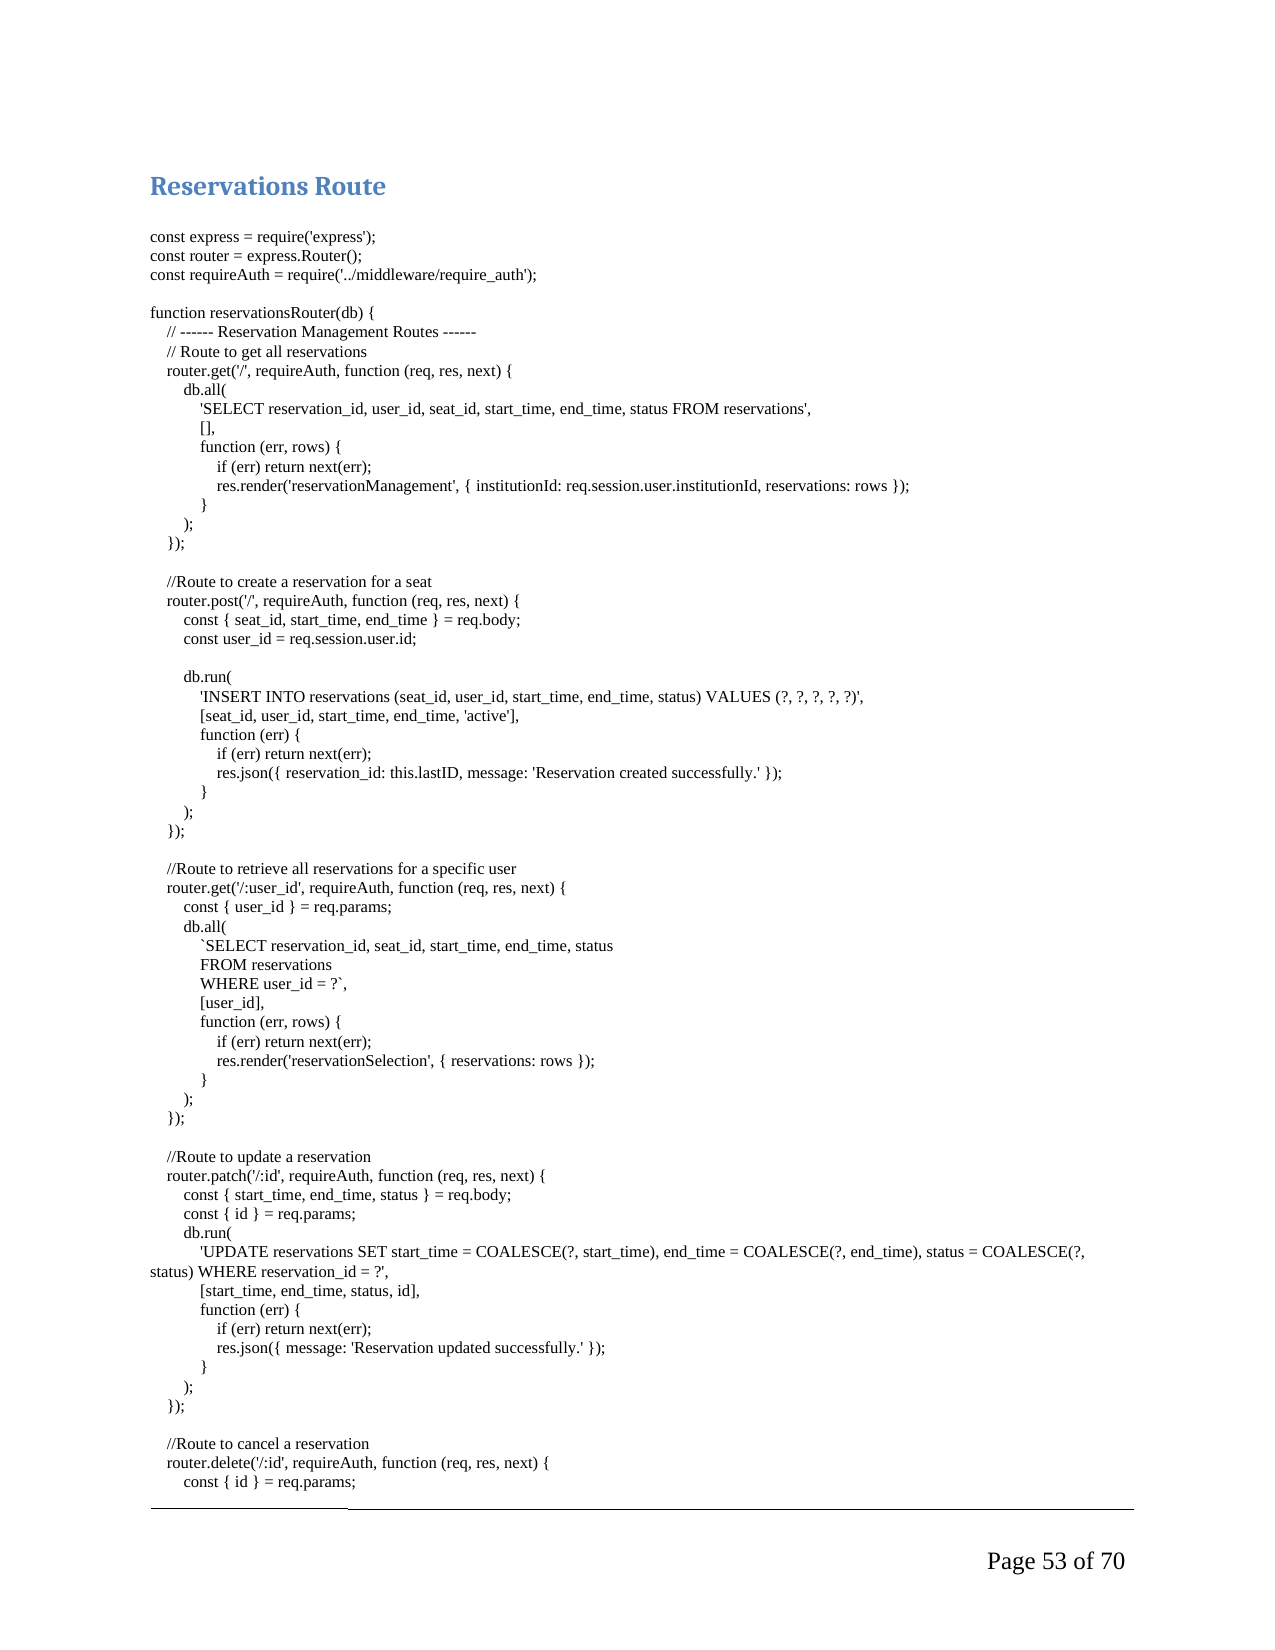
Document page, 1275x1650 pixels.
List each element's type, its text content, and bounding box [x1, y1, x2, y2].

text //Route to create a reservation for a seat [150, 571, 1125, 591]
text res.json({ reservation_id: this.lastID, message: 'Reservation created successfully.' }); [150, 763, 1125, 782]
text ); [150, 801, 1125, 821]
text const { id } = req.params; [150, 1204, 1125, 1223]
text //Route to cancel a reservation [150, 1434, 1125, 1453]
text if (err) return next(err); [150, 744, 1125, 763]
text function (err) { [150, 1300, 1125, 1319]
text function (err) { [150, 725, 1125, 744]
subtitle Reservations Route [150, 171, 1125, 203]
text //Route to retrieve all reservations for a specific user [150, 859, 1125, 878]
text res.render('reservationManagement', { institutionId: req.session.user.institutionId, reservations: rows }); [150, 476, 1125, 495]
text const user_id = req.session.user.id; [150, 629, 1125, 648]
text res.render('reservationSelection', { reservations: rows }); [150, 1051, 1125, 1070]
text } [150, 1070, 1125, 1089]
text 'SELECT reservation_id, user_id, seat_id, start_time, end_time, status FROM reservations', [150, 399, 1125, 418]
text function reservationsRouter(db) { [150, 303, 1125, 322]
text db.run( [150, 667, 1125, 686]
text const router = express.Router(); [150, 246, 1125, 265]
text const requireAuth = require('../middleware/require_auth'); [150, 265, 1125, 284]
text } [150, 782, 1125, 801]
text }); [150, 1396, 1125, 1415]
text } [150, 1357, 1125, 1376]
text [], [150, 418, 1125, 437]
text [start_time, end_time, status, id], [150, 1281, 1125, 1300]
text }); [150, 533, 1125, 552]
text `SELECT reservation_id, seat_id, start_time, end_time, status [150, 936, 1125, 955]
text router.patch('/:id', requireAuth, function (req, res, next) { [150, 1166, 1125, 1185]
text router.post('/', requireAuth, function (req, res, next) { [150, 591, 1125, 610]
text const express = require('express'); [150, 226, 1125, 246]
text router.delete('/:id', requireAuth, function (req, res, next) { [150, 1453, 1125, 1472]
text router.get('/:user_id', requireAuth, function (req, res, next) { [150, 878, 1125, 897]
text const { seat_id, start_time, end_time } = req.body; [150, 610, 1125, 629]
text const { id } = req.params; [150, 1472, 1125, 1491]
text ); [150, 514, 1125, 533]
text res.json({ message: 'Reservation updated successfully.' }); [150, 1338, 1125, 1357]
text FROM reservations [150, 955, 1125, 974]
text WHERE user_id = ?`, [150, 974, 1125, 993]
text //Route to update a reservation [150, 1146, 1125, 1166]
text // ------ Reservation Management Routes ------ [150, 322, 1125, 341]
text ); [150, 1089, 1125, 1108]
text 'INSERT INTO reservations (seat_id, user_id, start_time, end_time, status) VALUES (?, ?, ?, ?, ?)', [150, 686, 1125, 706]
text const { user_id } = req.params; [150, 897, 1125, 916]
text router.get('/', requireAuth, function (req, res, next) { [150, 361, 1125, 380]
text if (err) return next(err); [150, 1031, 1125, 1051]
text function (err, rows) { [150, 437, 1125, 456]
text ); [150, 1376, 1125, 1396]
text [seat_id, user_id, start_time, end_time, 'active'], [150, 706, 1125, 725]
text const { start_time, end_time, status } = req.body; [150, 1185, 1125, 1204]
text } [150, 495, 1125, 514]
text [user_id], [150, 993, 1125, 1012]
text if (err) return next(err); [150, 456, 1125, 476]
text function (err, rows) { [150, 1012, 1125, 1031]
text }); [150, 1108, 1125, 1127]
text db.all( [150, 916, 1125, 936]
text 'UPDATE reservations SET start_time = COALESCE(?, start_time), end_time = COALESCE(?, end_time), status = COALESCE(?, status) WHERE reservation_id = ?', [150, 1242, 1125, 1281]
text db.run( [150, 1223, 1125, 1242]
text }); [150, 821, 1125, 840]
text db.all( [150, 380, 1125, 399]
text if (err) return next(err); [150, 1319, 1125, 1338]
text // Route to get all reservations [150, 341, 1125, 361]
